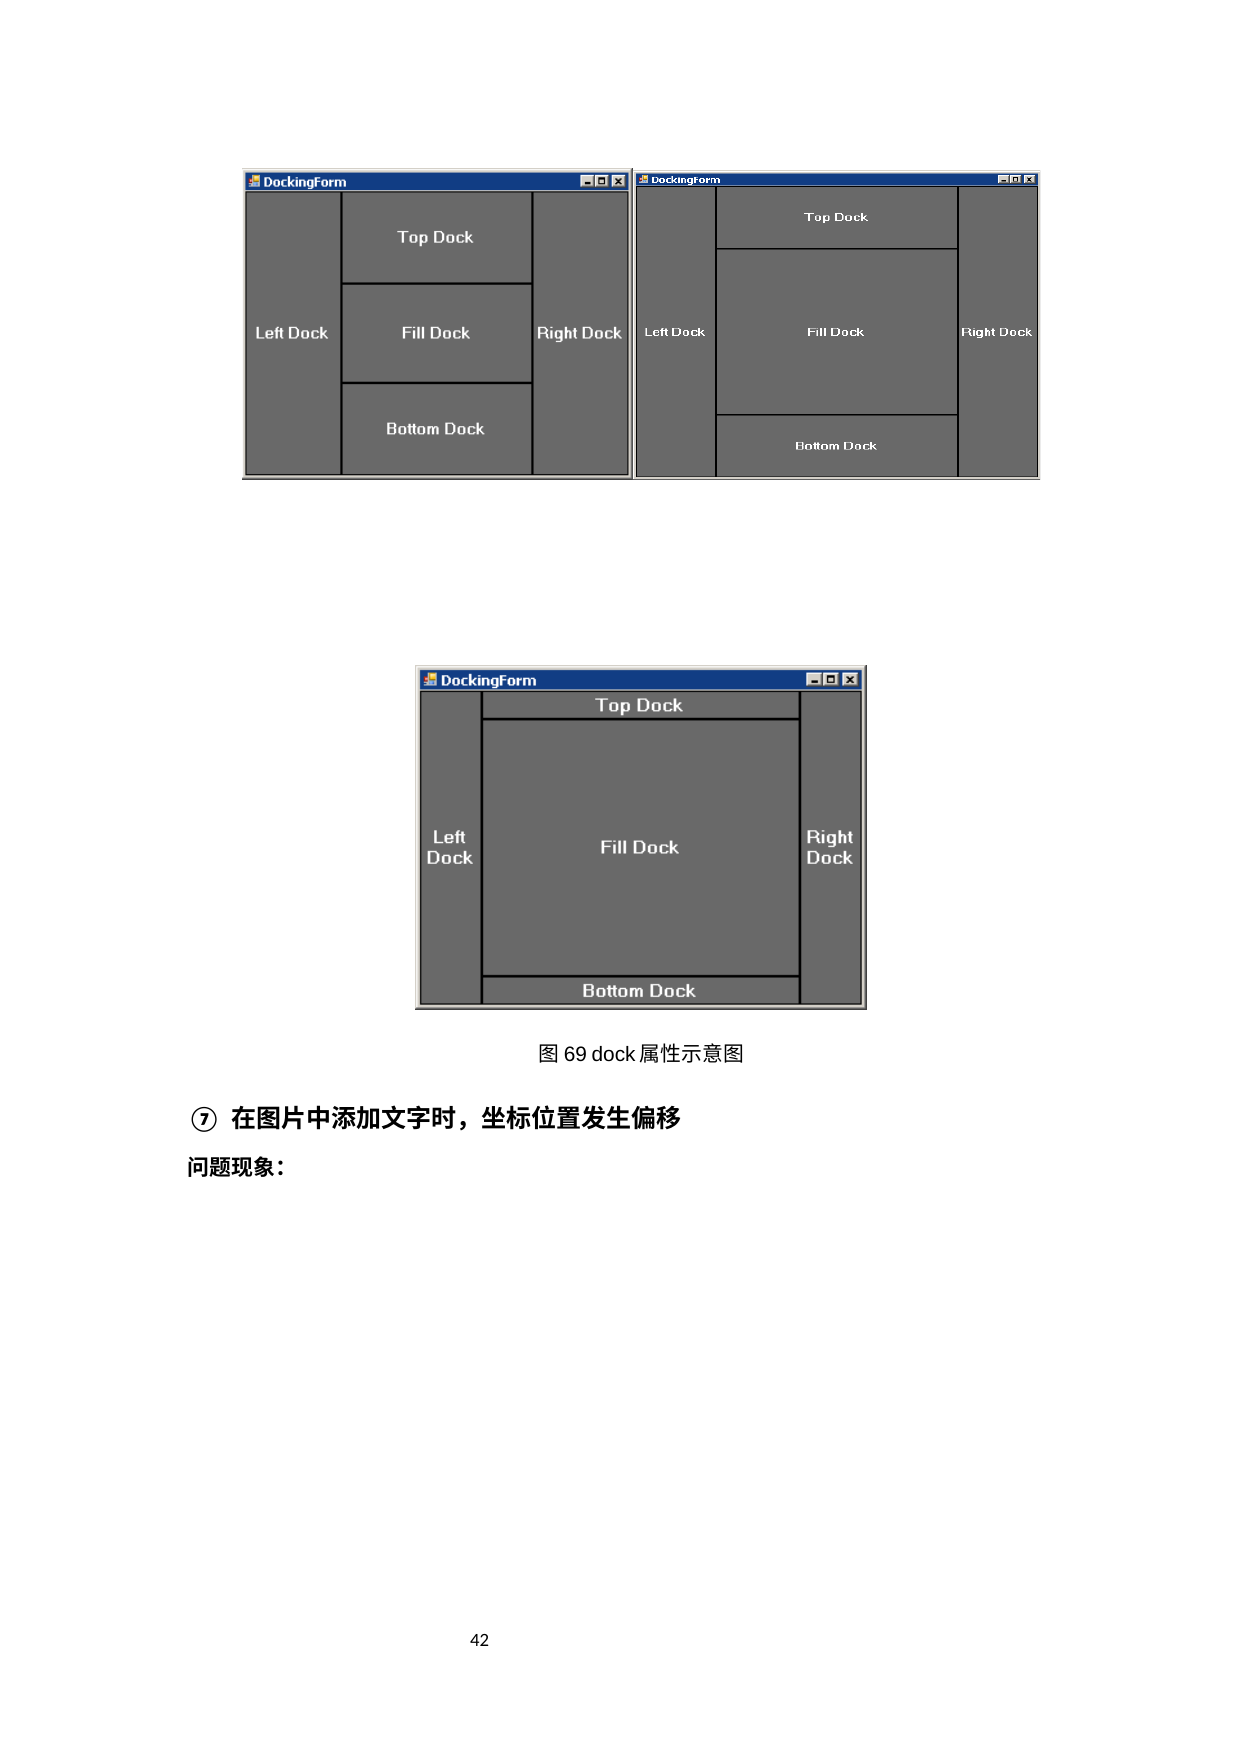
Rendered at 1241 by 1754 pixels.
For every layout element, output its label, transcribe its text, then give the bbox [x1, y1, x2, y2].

text 图 69 dock属性示意图 [229, 1037, 1053, 1069]
text ⑦ 在图片中添加文字时，坐标位置发生偏移 [187, 1084, 1053, 1149]
picture [242, 168, 1041, 480]
picture [415, 665, 867, 1010]
text 问题现象： [187, 1149, 1053, 1182]
